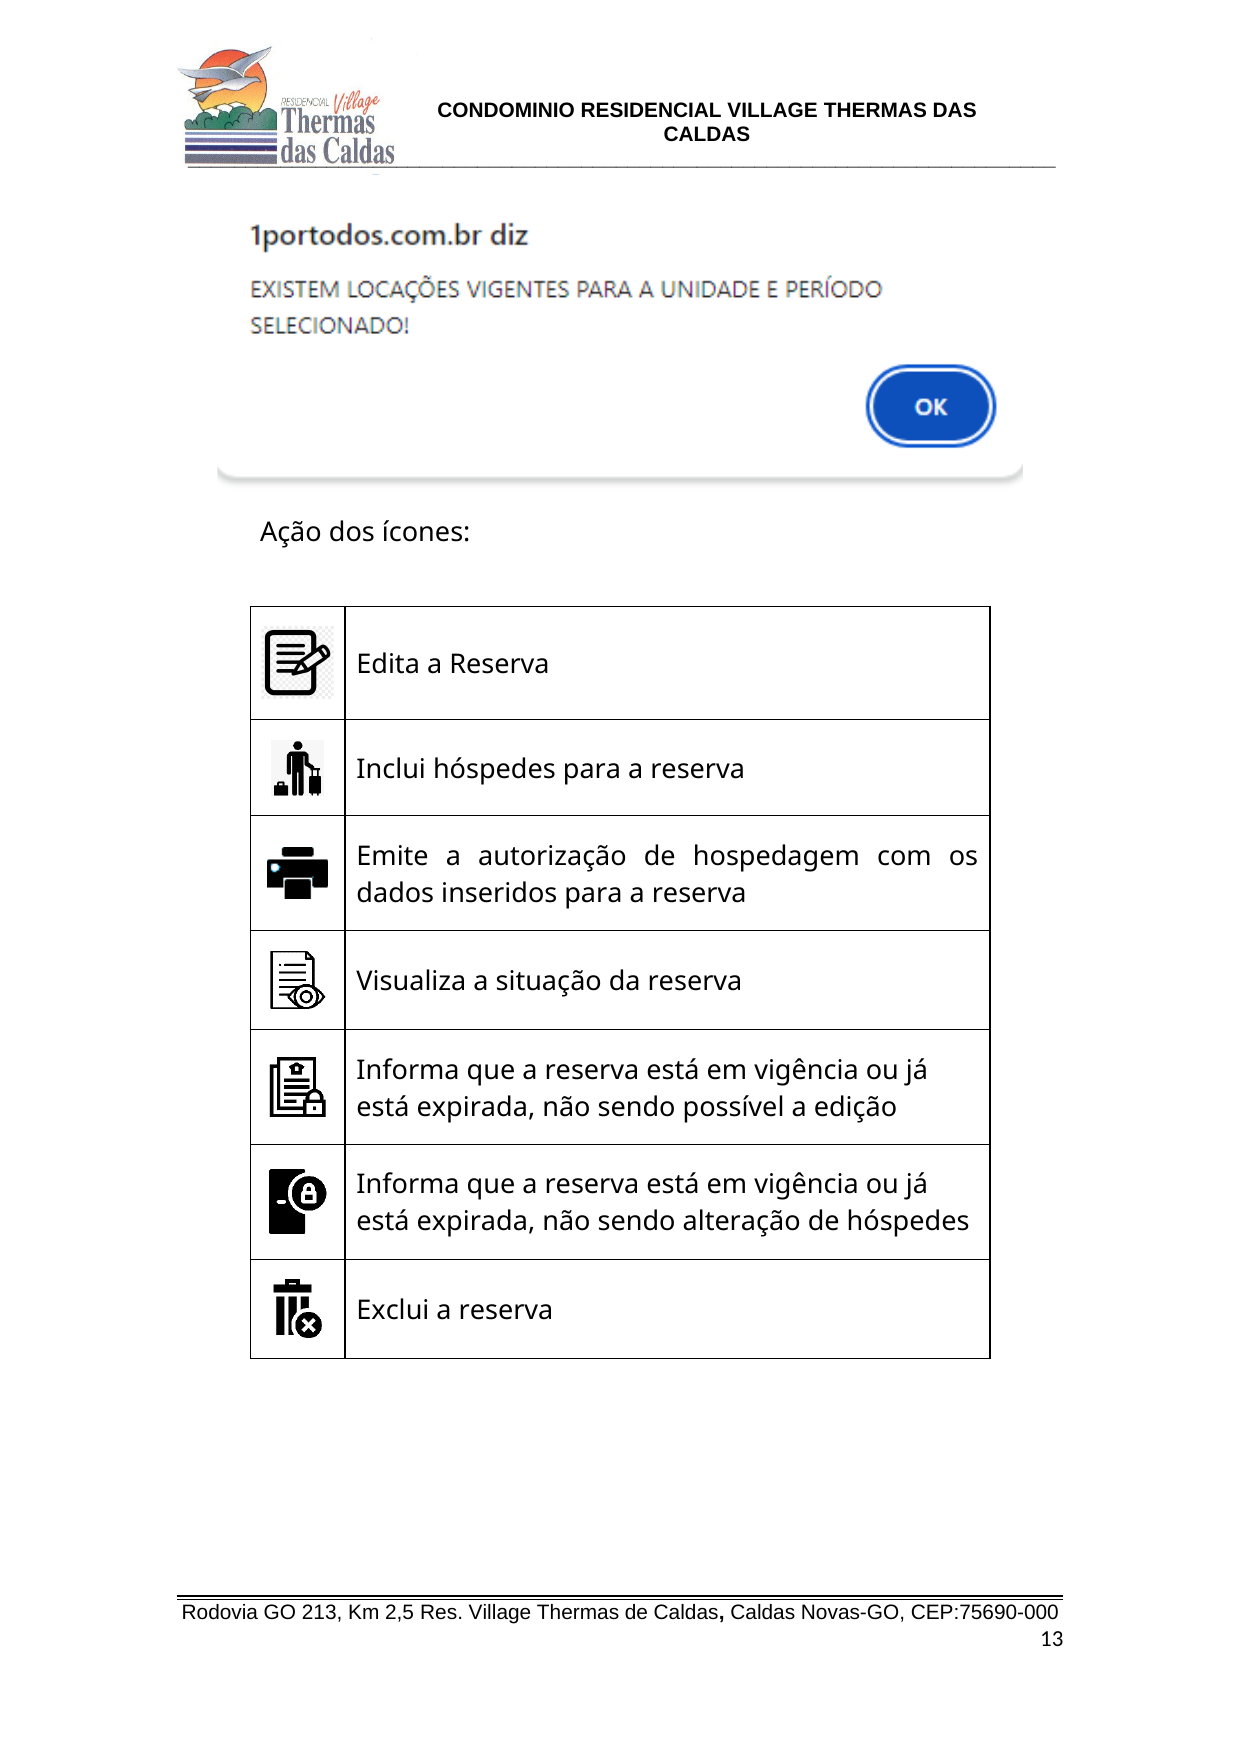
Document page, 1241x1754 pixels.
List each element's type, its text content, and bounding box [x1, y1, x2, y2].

table_cell Exclui a reserva [346, 1260, 989, 1358]
table_cell Informa que a reserva está em vigência ou já está expirada, não sendo possível a edição [346, 1030, 989, 1144]
picture [268, 951, 327, 1009]
picture [261, 626, 334, 699]
picture [267, 1057, 328, 1117]
table_cell [251, 816, 344, 930]
table_cell Emite a autorização de hospedagem com os dados inseridos para a reserva [346, 816, 989, 930]
table_cell [251, 1145, 344, 1259]
table_cell Informa que a reserva está em vigência ou já está expirada, não sendo alteração de hóspedes [346, 1145, 989, 1259]
table_cell [251, 931, 344, 1029]
table_cell [251, 720, 344, 815]
table_cell Visualiza a situação da reserva [346, 931, 989, 1029]
table_cell [251, 1030, 344, 1144]
picture [177, 37, 418, 175]
table_cell Inclui hóspedes para a reserva [346, 720, 989, 815]
table_header Edita a Reserva [346, 607, 989, 719]
picture [217, 197, 1023, 492]
picture [265, 1169, 330, 1234]
list Ação dos ícones: [222, 512, 1063, 549]
table_cell [251, 1260, 344, 1358]
table_header [251, 607, 344, 719]
picture [268, 1279, 327, 1338]
picture [267, 847, 328, 899]
picture [271, 740, 324, 796]
